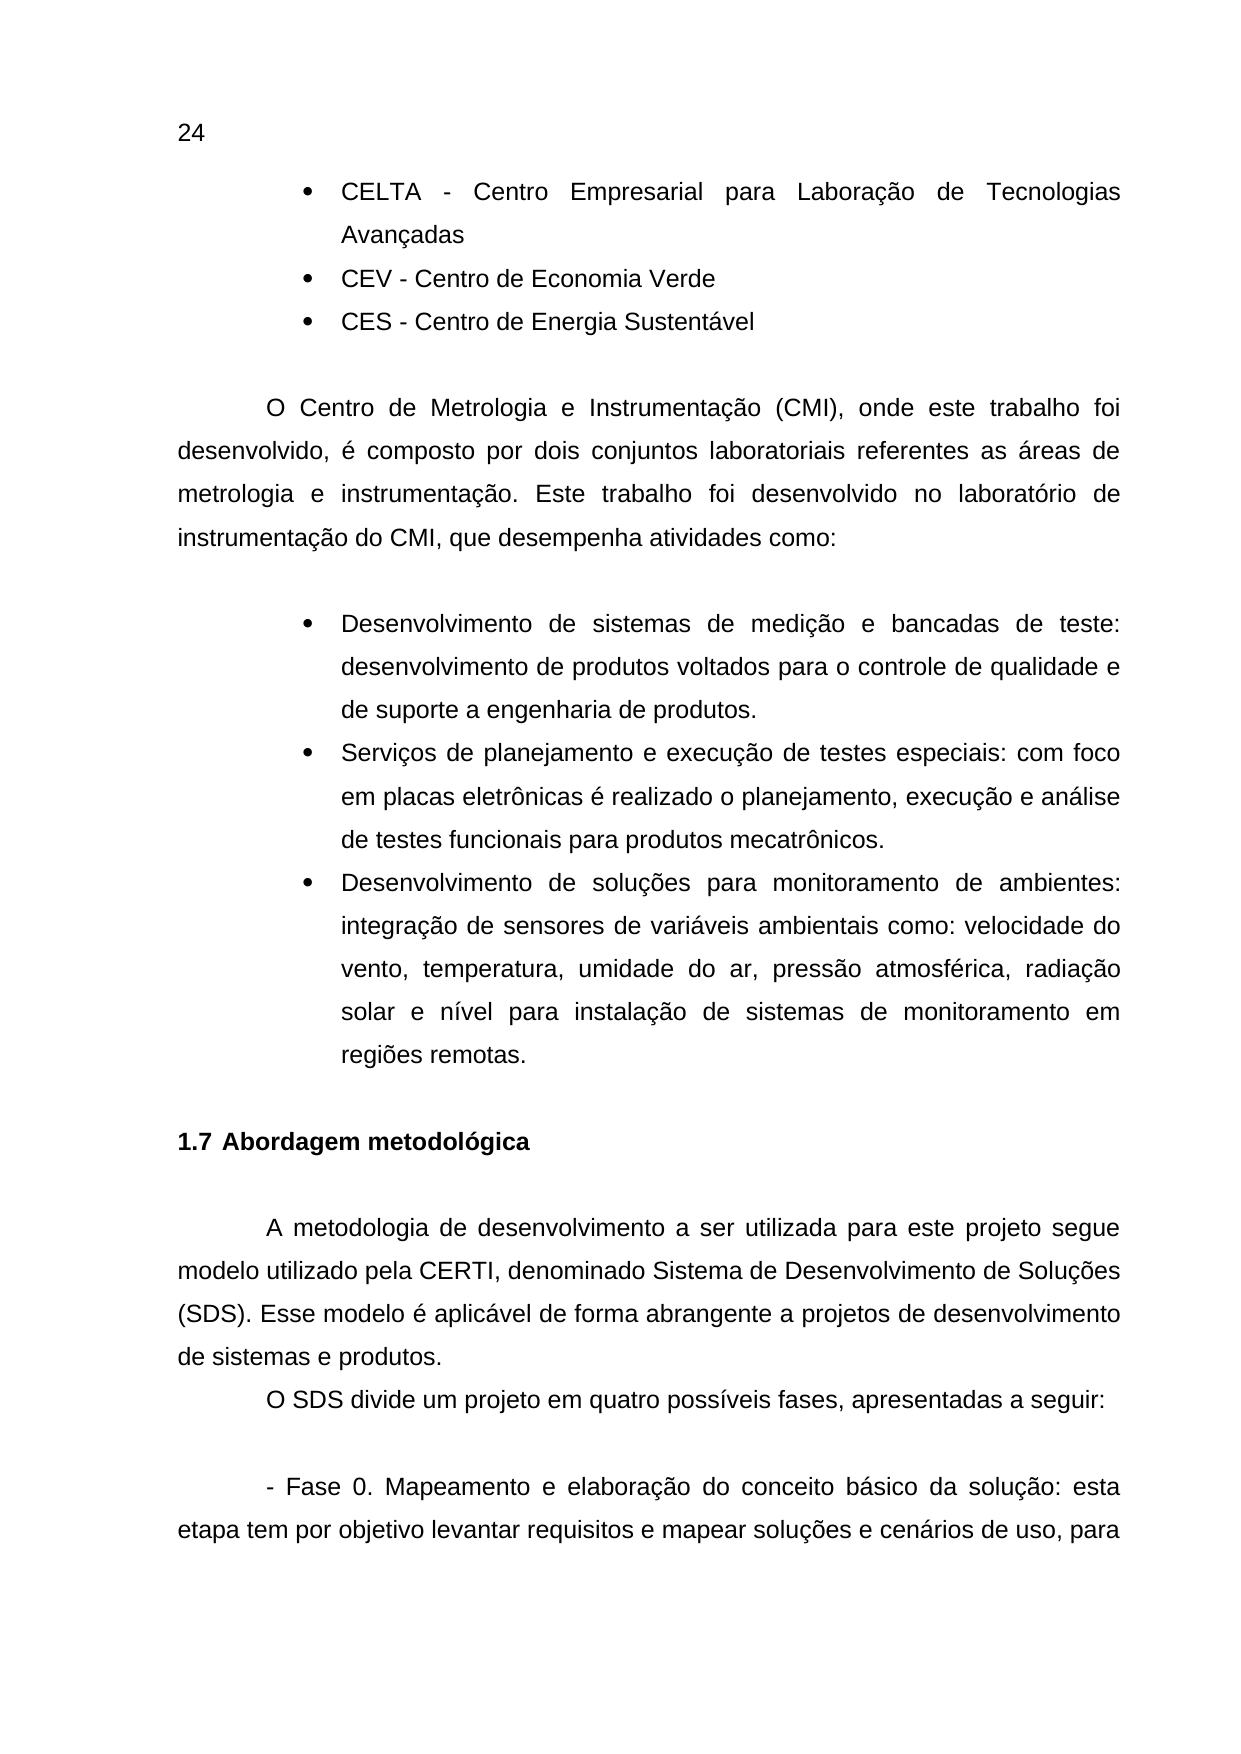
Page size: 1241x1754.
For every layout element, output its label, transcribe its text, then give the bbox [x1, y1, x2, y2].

subtitle Abordagem metodológica [177, 1127, 1122, 1155]
list CEV - Centro de Economia Verde [303, 263, 1122, 292]
list Desenvolvimento de sistemas de medição e bancadas de teste: desenvolvimento de produtos voltados para o controle de qualidade e de suporte a engenharia de produtos. [303, 609, 1122, 724]
text O Centro de Metrologia e Instrumentação (CMI), onde este trabalho foi desenvolvido, é composto por dois conjuntos laboratoriais referentes as áreas de metrologia e instrumentação. Este trabalho foi desenvolvido no laboratório de instrumentação do CMI, que desempenha atividades como: [177, 393, 1122, 551]
text A metodologia de desenvolvimento a ser utilizada para este projeto segue modelo utilizado pela CERTI, denominado Sistema de Desenvolvimento de Soluções (SDS). Esse modelo é aplicável de forma abrangente a projetos de desenvolvimento de sistemas e produtos. [177, 1213, 1122, 1371]
list Desenvolvimento de soluções para monitoramento de ambientes: integração de sensores de variáveis ambientais como: velocidade do vento, temperatura, umidade do ar, pressão atmosférica, radiação solar e nível para instalação de sistemas de monitoramento em regiões remotas. [303, 868, 1122, 1069]
text O SDS divide um projeto em quatro possíveis fases, apresentadas a seguir: [177, 1385, 1122, 1414]
list CES - Centro de Energia Sustentável [303, 307, 1122, 336]
list CELTA - Centro Empresarial para Laboração de Tecnologias Avançadas [303, 177, 1122, 249]
list Serviços de planejamento e execução de testes especiais: com foco em placas eletrônicas é realizado o planejamento, execução e análise de testes funcionais para produtos mecatrônicos. [303, 738, 1122, 853]
